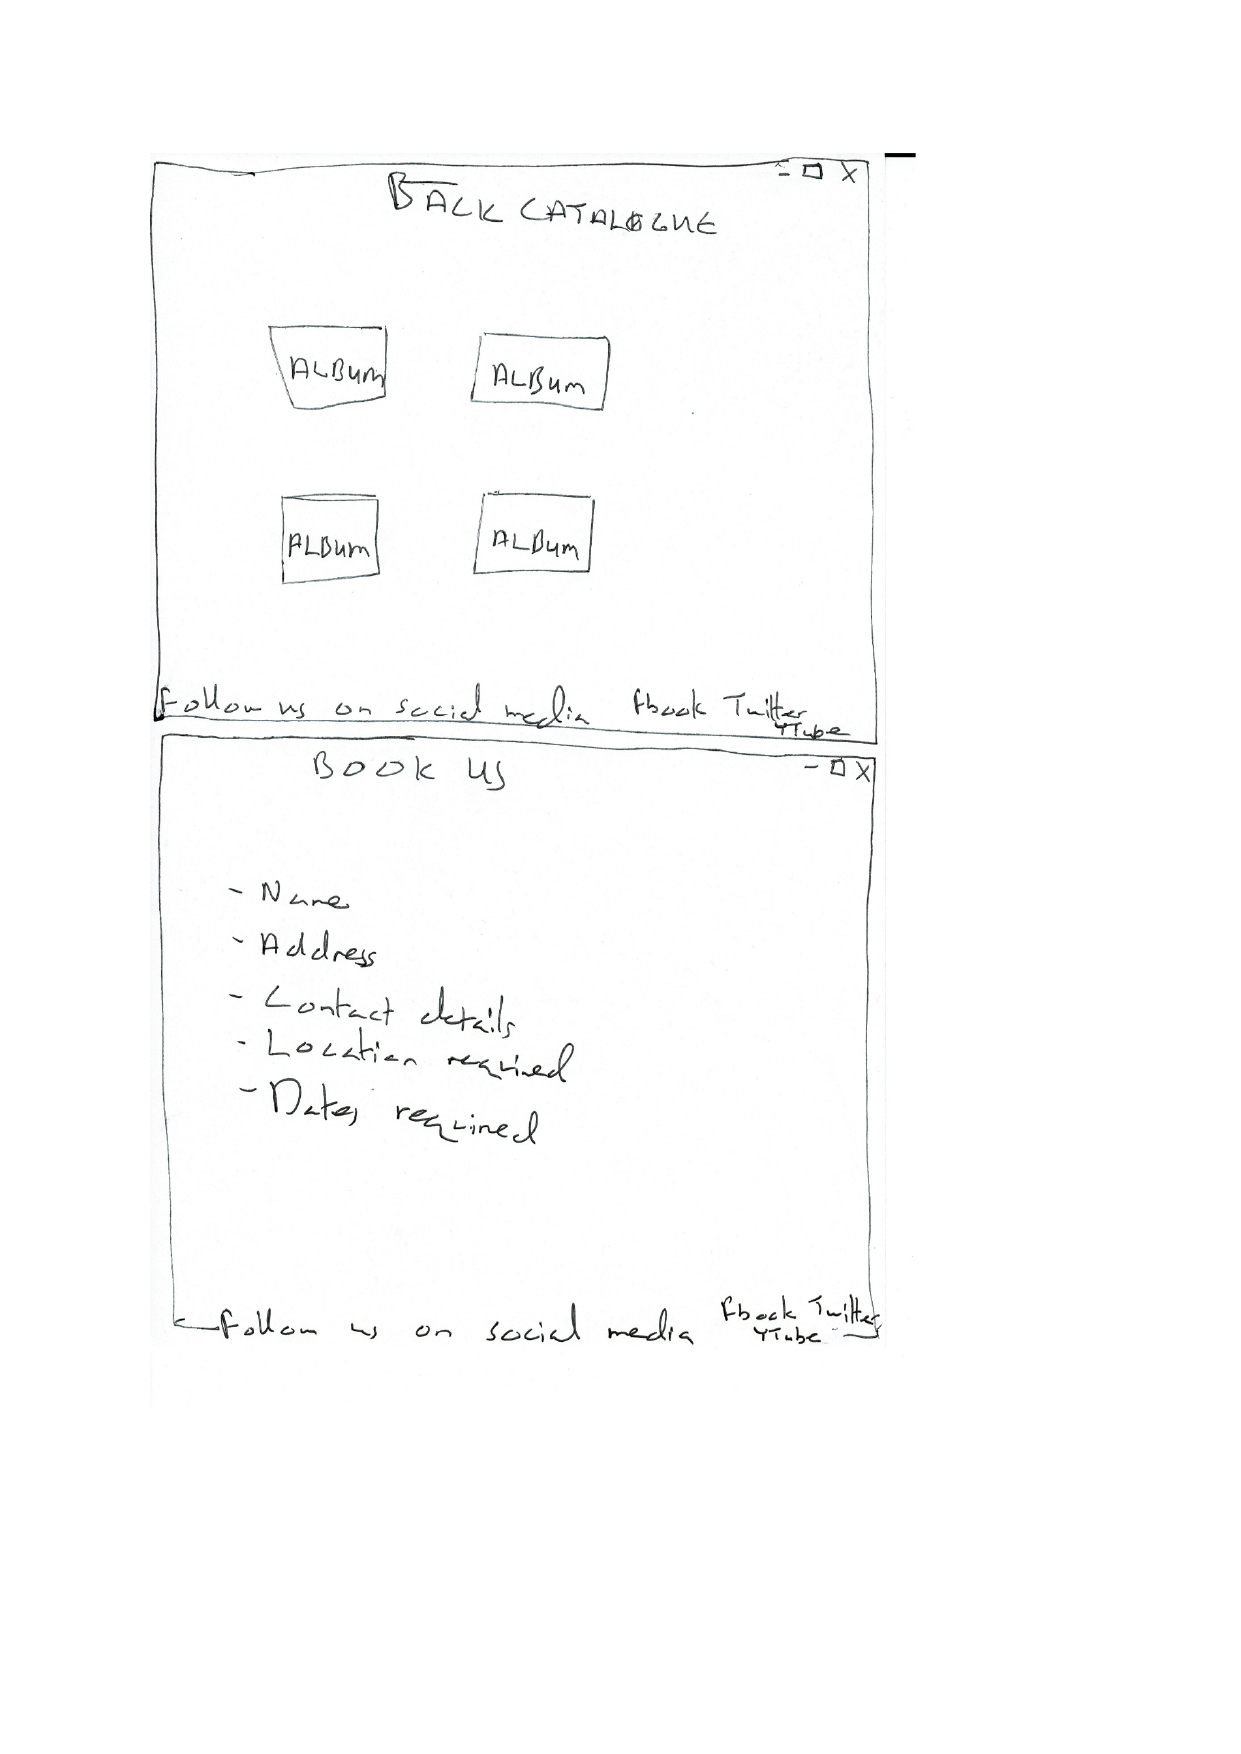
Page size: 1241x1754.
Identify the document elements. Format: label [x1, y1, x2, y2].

picture [150, 150, 916, 1409]
